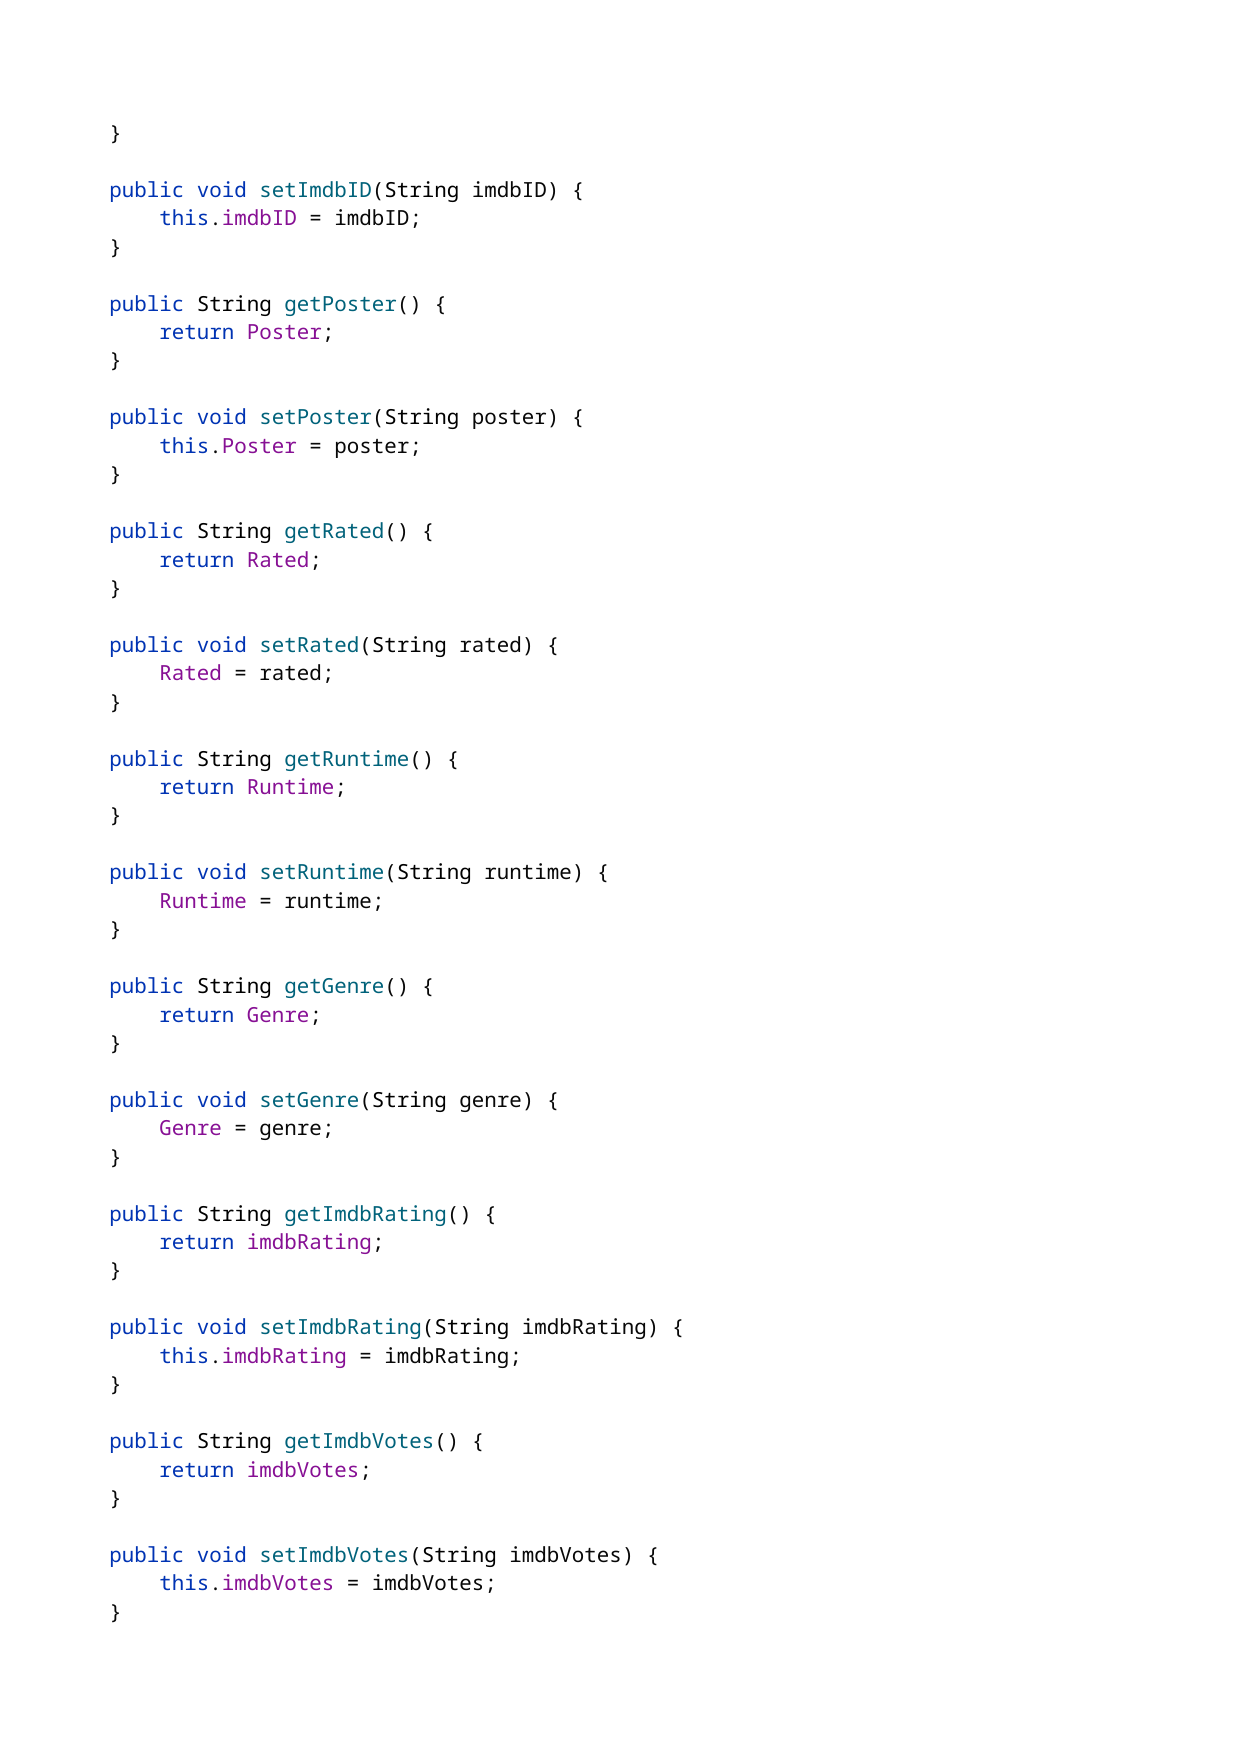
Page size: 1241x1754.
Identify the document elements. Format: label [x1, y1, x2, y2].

text [59, 118, 1196, 1625]
